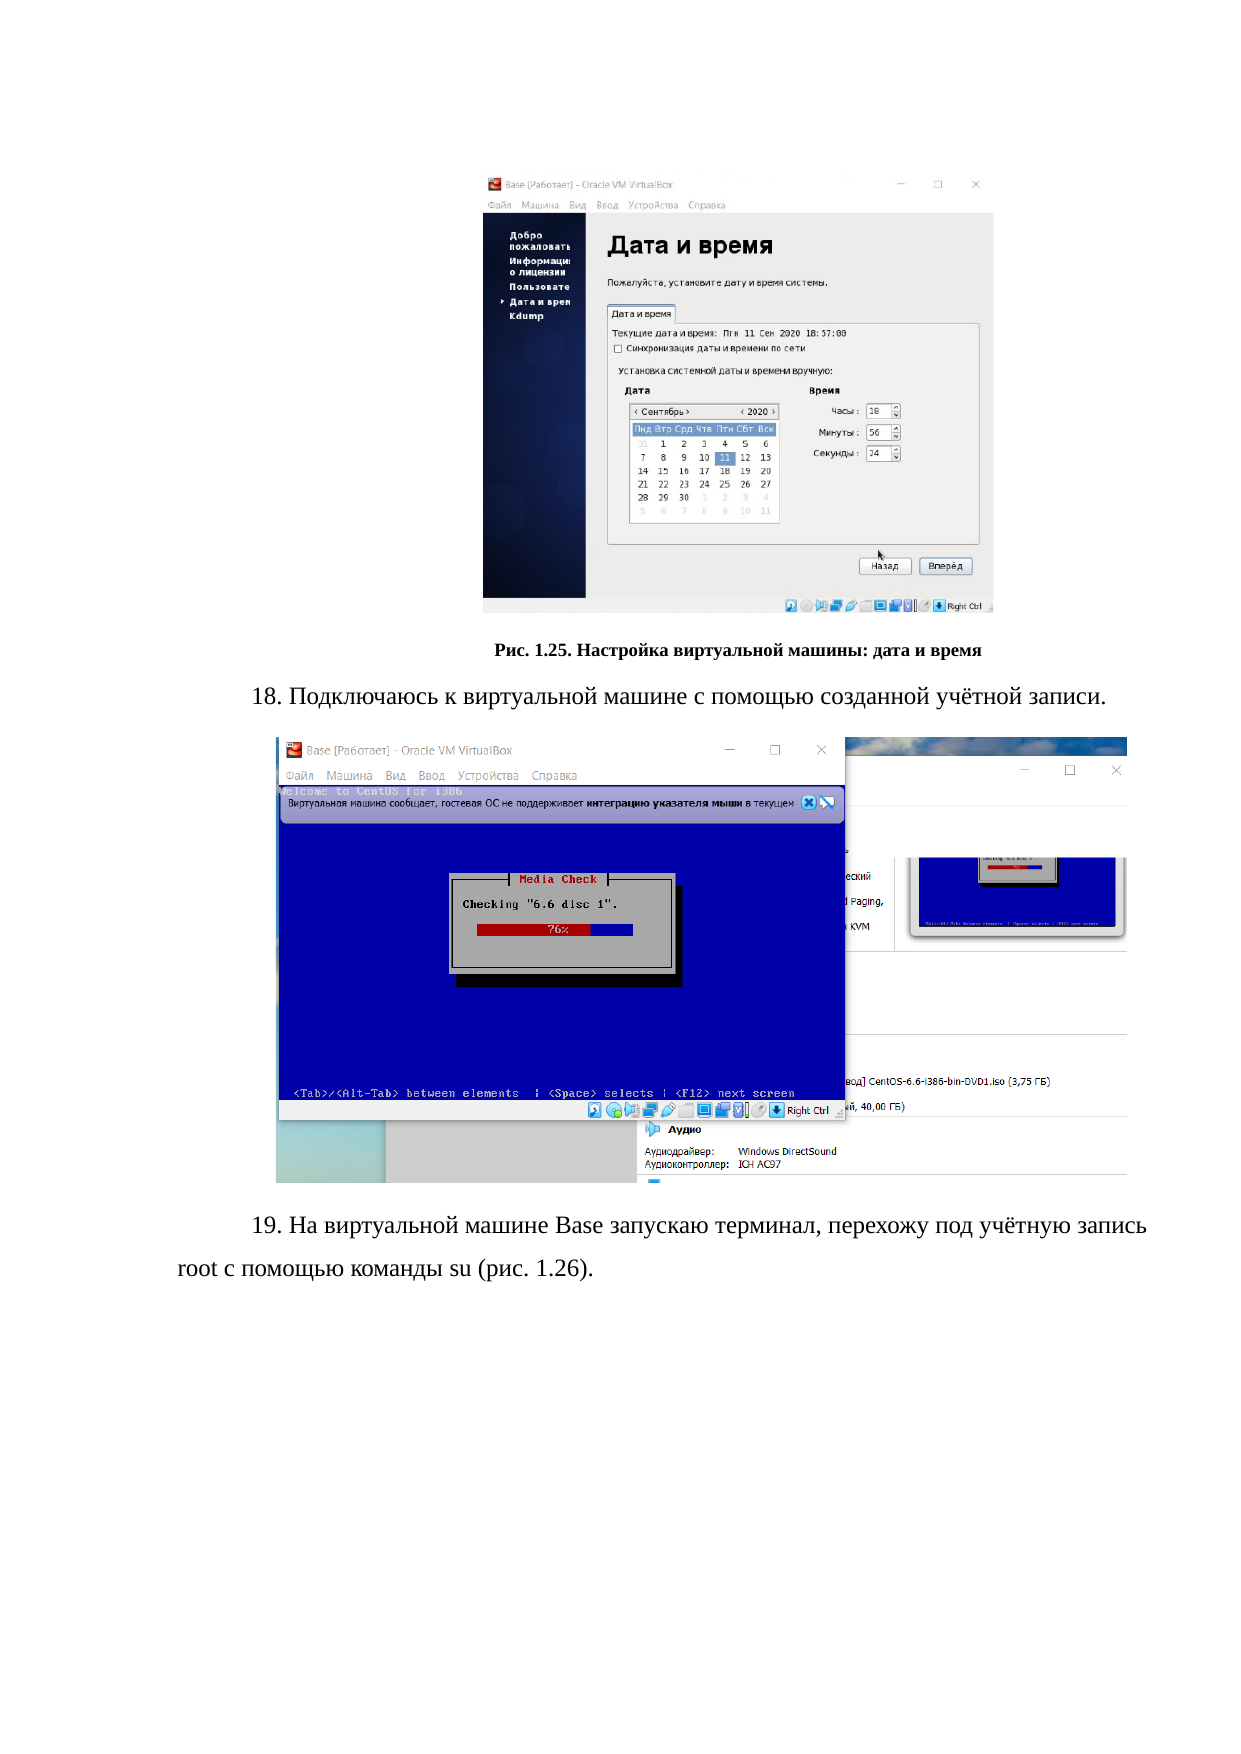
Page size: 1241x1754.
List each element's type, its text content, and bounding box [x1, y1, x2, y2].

text 18. Подключаюсь к виртуальной машине с помощью созданной учётной записи. [177, 681, 1152, 710]
picture [483, 173, 994, 613]
text 19. На виртуальной машине Base запускаю терминал, перехожу под учётную запись root с помощью команды su (рис. 1.26). [177, 1210, 1152, 1282]
picture [275, 737, 1127, 1183]
text Рис. 1.25. Настройка виртуальной машины: дата и время [251, 639, 1152, 661]
